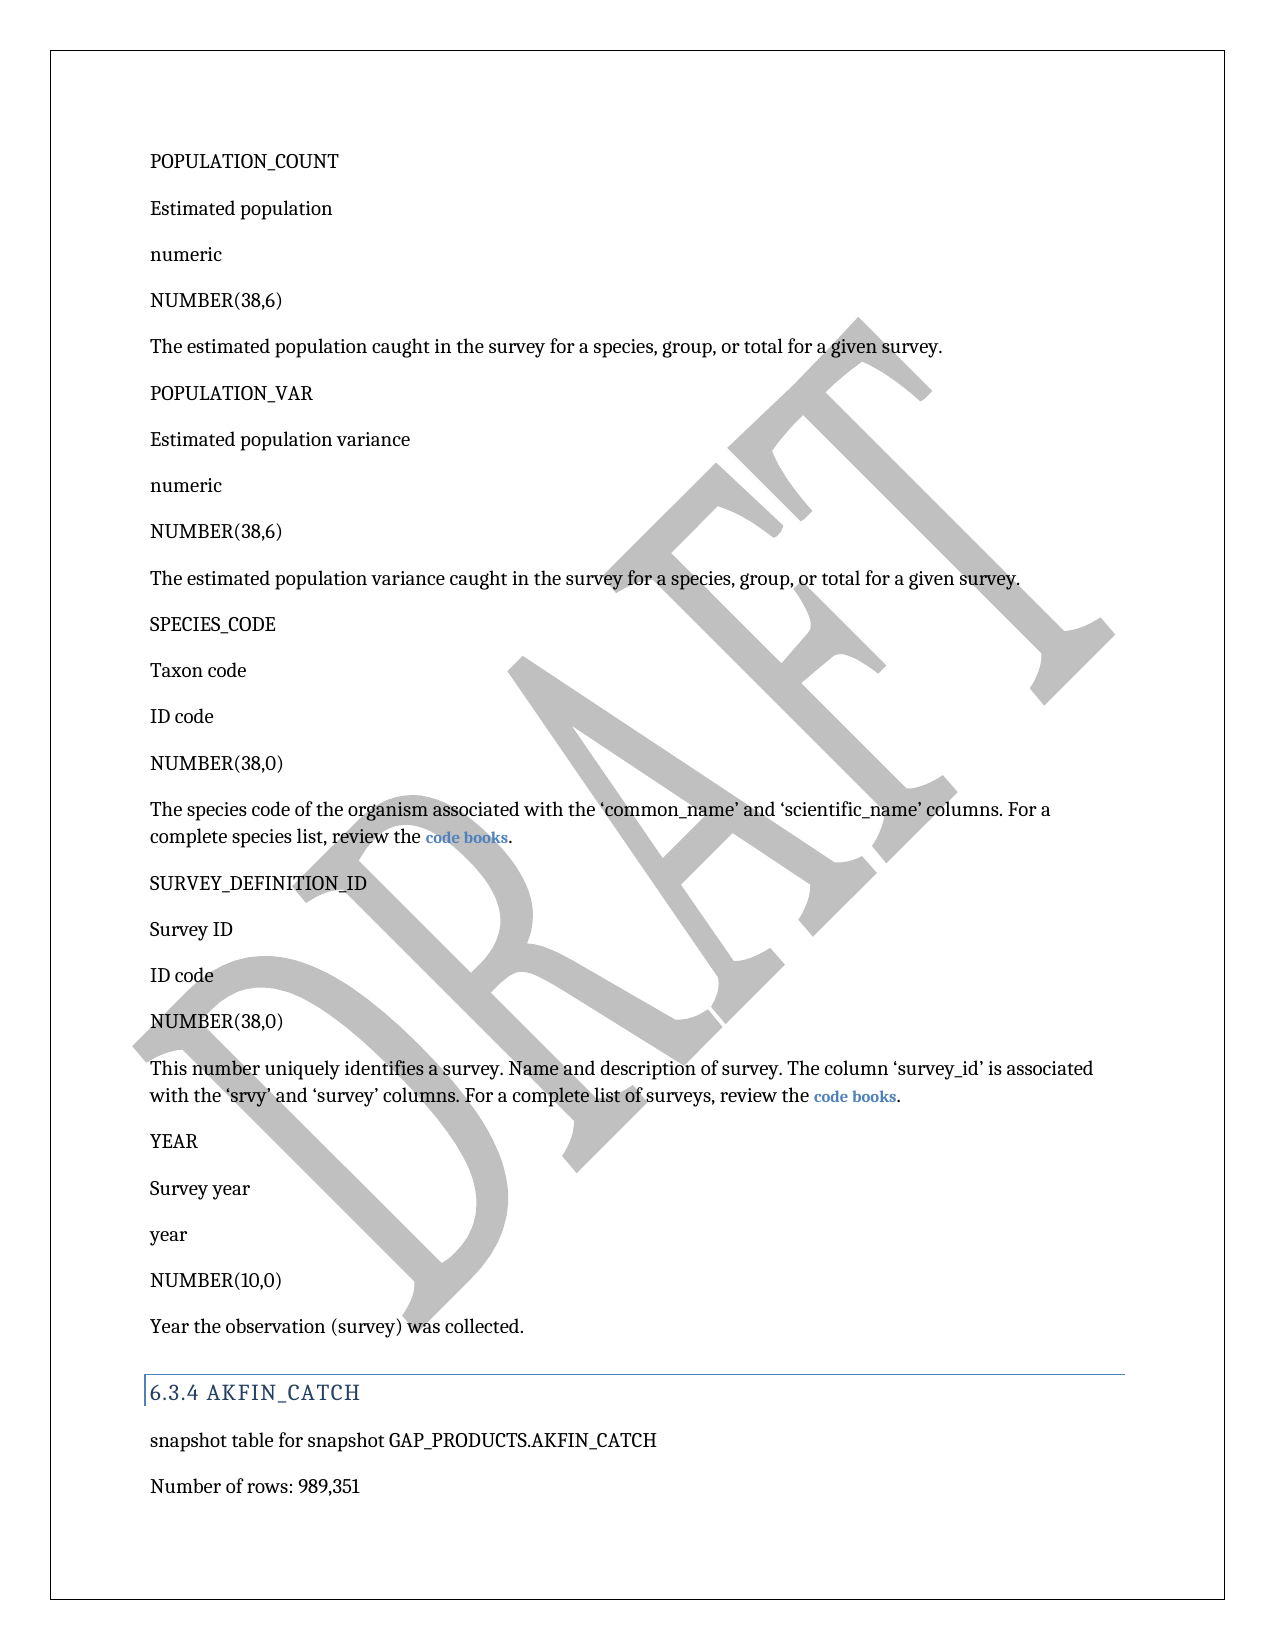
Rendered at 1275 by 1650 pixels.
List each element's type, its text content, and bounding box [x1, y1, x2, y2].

text NUMBER(38,0) [150, 1010, 1125, 1034]
text Estimated population [150, 196, 1125, 220]
text Estimated population variance [150, 427, 1125, 451]
text numeric [150, 474, 1125, 498]
text Survey year [150, 1176, 1125, 1200]
text SPECIES_CODE [150, 612, 1125, 636]
text YEAR [150, 1130, 1125, 1154]
text This number uniquely identifies a survey. Name and description of survey. The column ‘survey_id’ is associated with the ‘srvy’ and ‘survey’ columns. For a complete list of surveys, review the code books. [150, 1056, 1125, 1108]
text The estimated population caught in the survey for a species, group, or total for a given survey. [150, 335, 1125, 359]
text ID code [150, 705, 1125, 729]
text POPULATION_COUNT [150, 150, 1125, 174]
text NUMBER(38,6) [150, 289, 1125, 313]
text snapshot table for snapshot GAP_PRODUCTS.AKFIN_CATCH [150, 1428, 1125, 1452]
text The estimated population variance caught in the survey for a species, group, or total for a given survey. [150, 566, 1125, 590]
text numeric [150, 242, 1125, 266]
text NUMBER(38,6) [150, 520, 1125, 544]
text SURVEY_DEFINITION_ID [150, 871, 1125, 895]
text Number of rows: 989,351 [150, 1475, 1125, 1499]
text ID code [150, 964, 1125, 988]
subtitle 6.3.4 AKFIN_CATCH [146, 1375, 1125, 1406]
text Survey ID [150, 917, 1125, 941]
text year [150, 1222, 1125, 1246]
text NUMBER(38,0) [150, 751, 1125, 775]
text NUMBER(10,0) [150, 1269, 1125, 1293]
text Year the observation (survey) was collected. [150, 1315, 1125, 1339]
text Taxon code [150, 659, 1125, 683]
text POPULATION_VAR [150, 381, 1125, 405]
text The species code of the organism associated with the ‘common_name’ and ‘scientific_name’ columns. For a complete species list, review the code books. [150, 797, 1125, 849]
